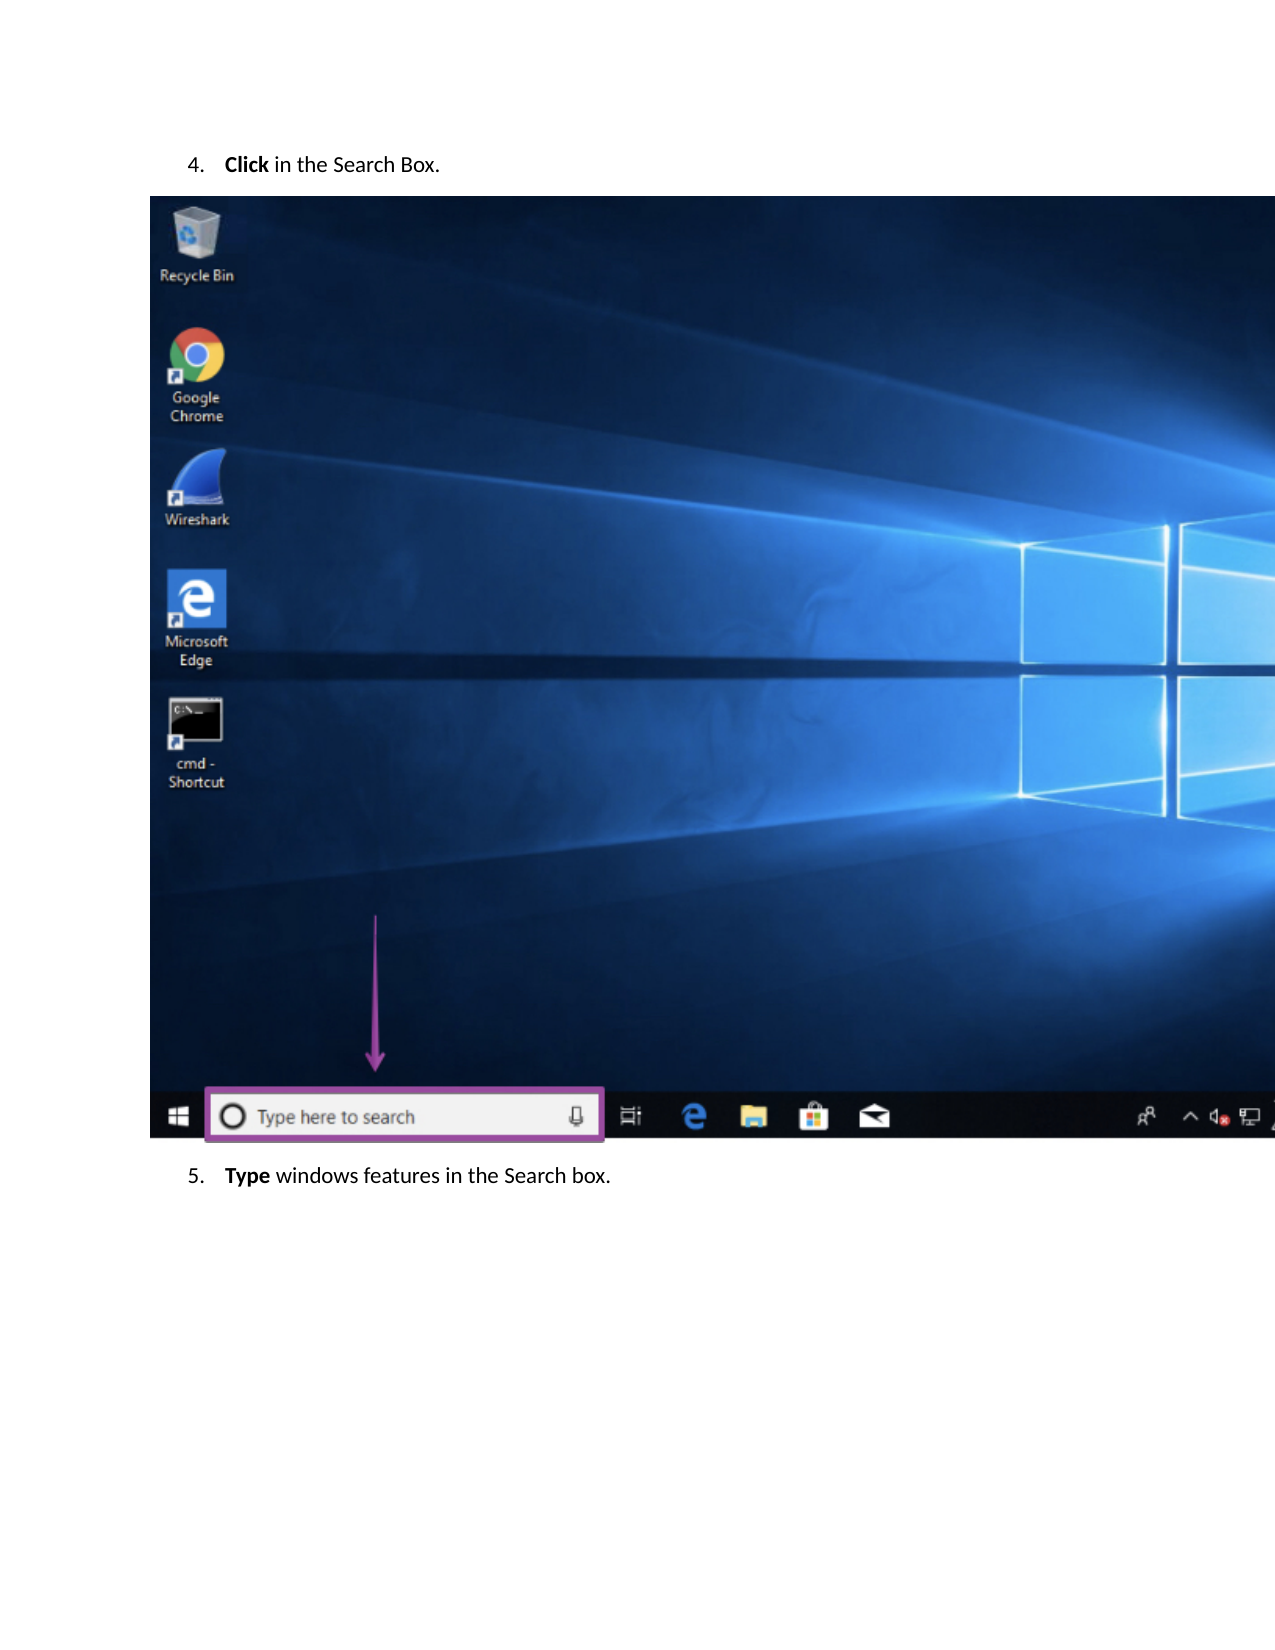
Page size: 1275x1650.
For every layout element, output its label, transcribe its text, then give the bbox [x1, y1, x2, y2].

picture [150, 196, 1275, 1143]
list Type windows features in the Search box. [187, 1162, 1125, 1189]
list Click in the Search Box. [187, 150, 1125, 178]
